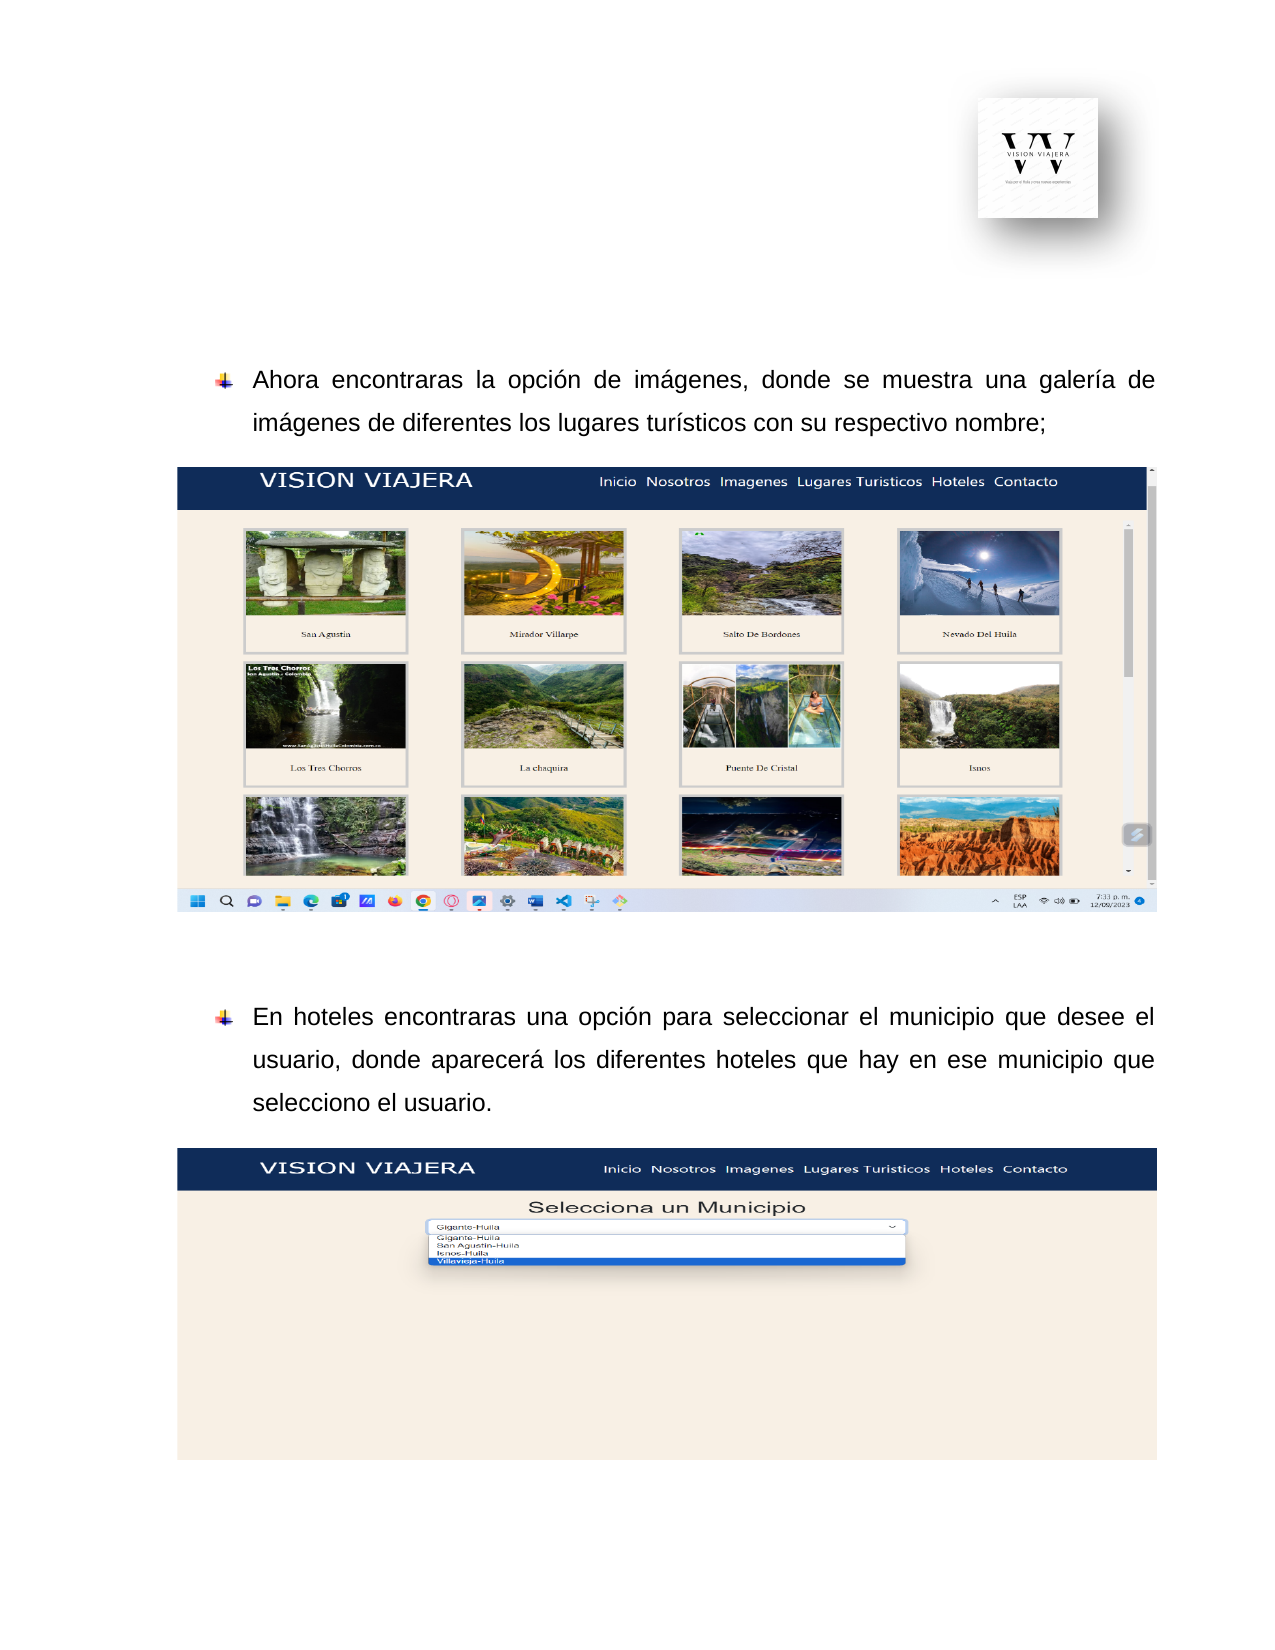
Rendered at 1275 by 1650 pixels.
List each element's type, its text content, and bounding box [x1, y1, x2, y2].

picture [215, 1008, 233, 1026]
list Ahora encontraras la opción de imágenes, donde se muestra una galería de imágenes de diferentes los lugares turísticos con su respectivo nombre; [215, 365, 1157, 437]
picture [177, 1148, 1157, 1460]
picture [177, 467, 1157, 912]
picture [978, 98, 1098, 218]
list En hoteles encontraras una opción para seleccionar el municipio que desee el usuario, donde aparecerá los diferentes hoteles que hay en ese municipio que selecciono el usuario. [215, 1002, 1157, 1117]
picture [215, 371, 233, 389]
